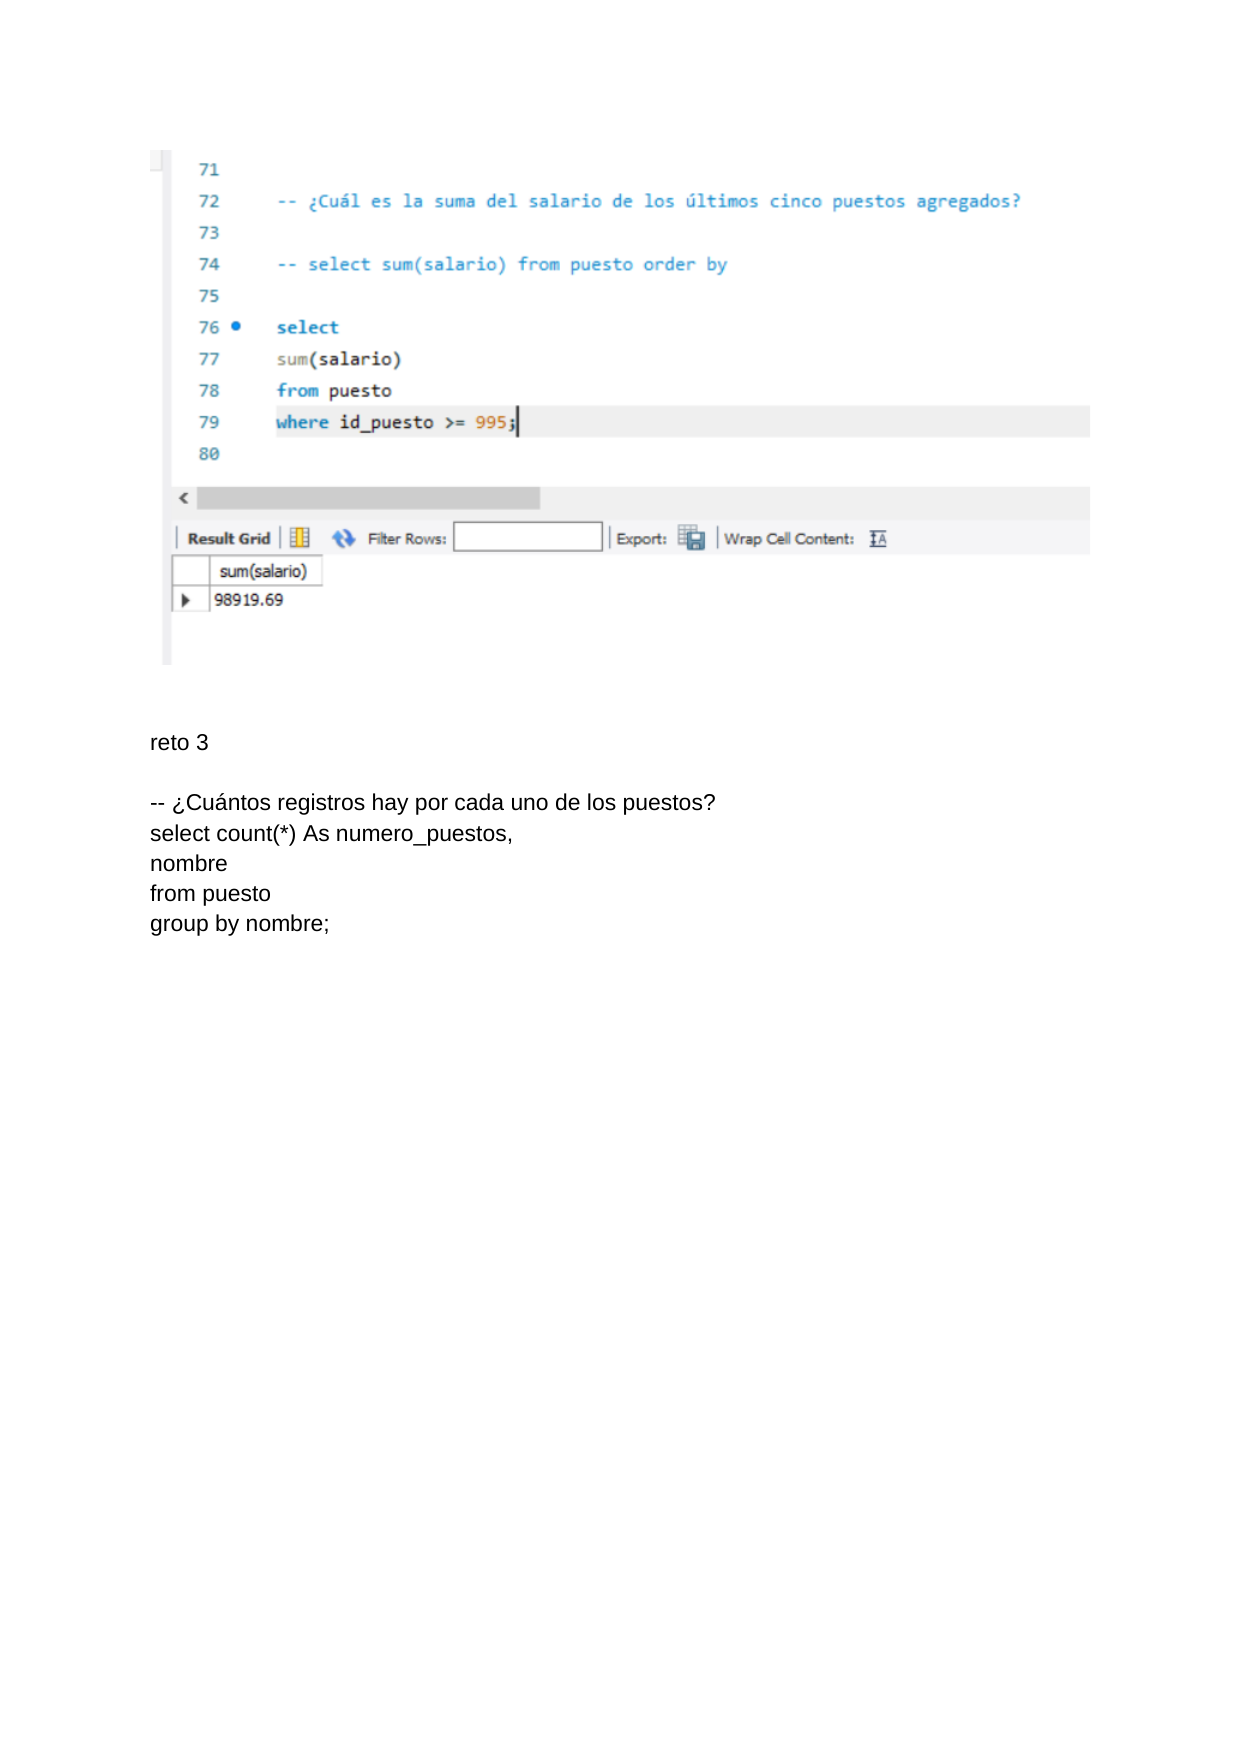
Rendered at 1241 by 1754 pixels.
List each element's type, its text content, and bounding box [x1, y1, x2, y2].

text -- ¿Cuántos registros hay por cada uno de los puestos? [150, 789, 1090, 816]
picture [150, 150, 1091, 665]
text from puesto [150, 880, 1090, 906]
text reto 3 [150, 729, 1090, 755]
text group by nombre; [150, 910, 1090, 936]
text select count(*) As numero_puestos, [150, 819, 1090, 846]
text nombre [150, 850, 1090, 876]
